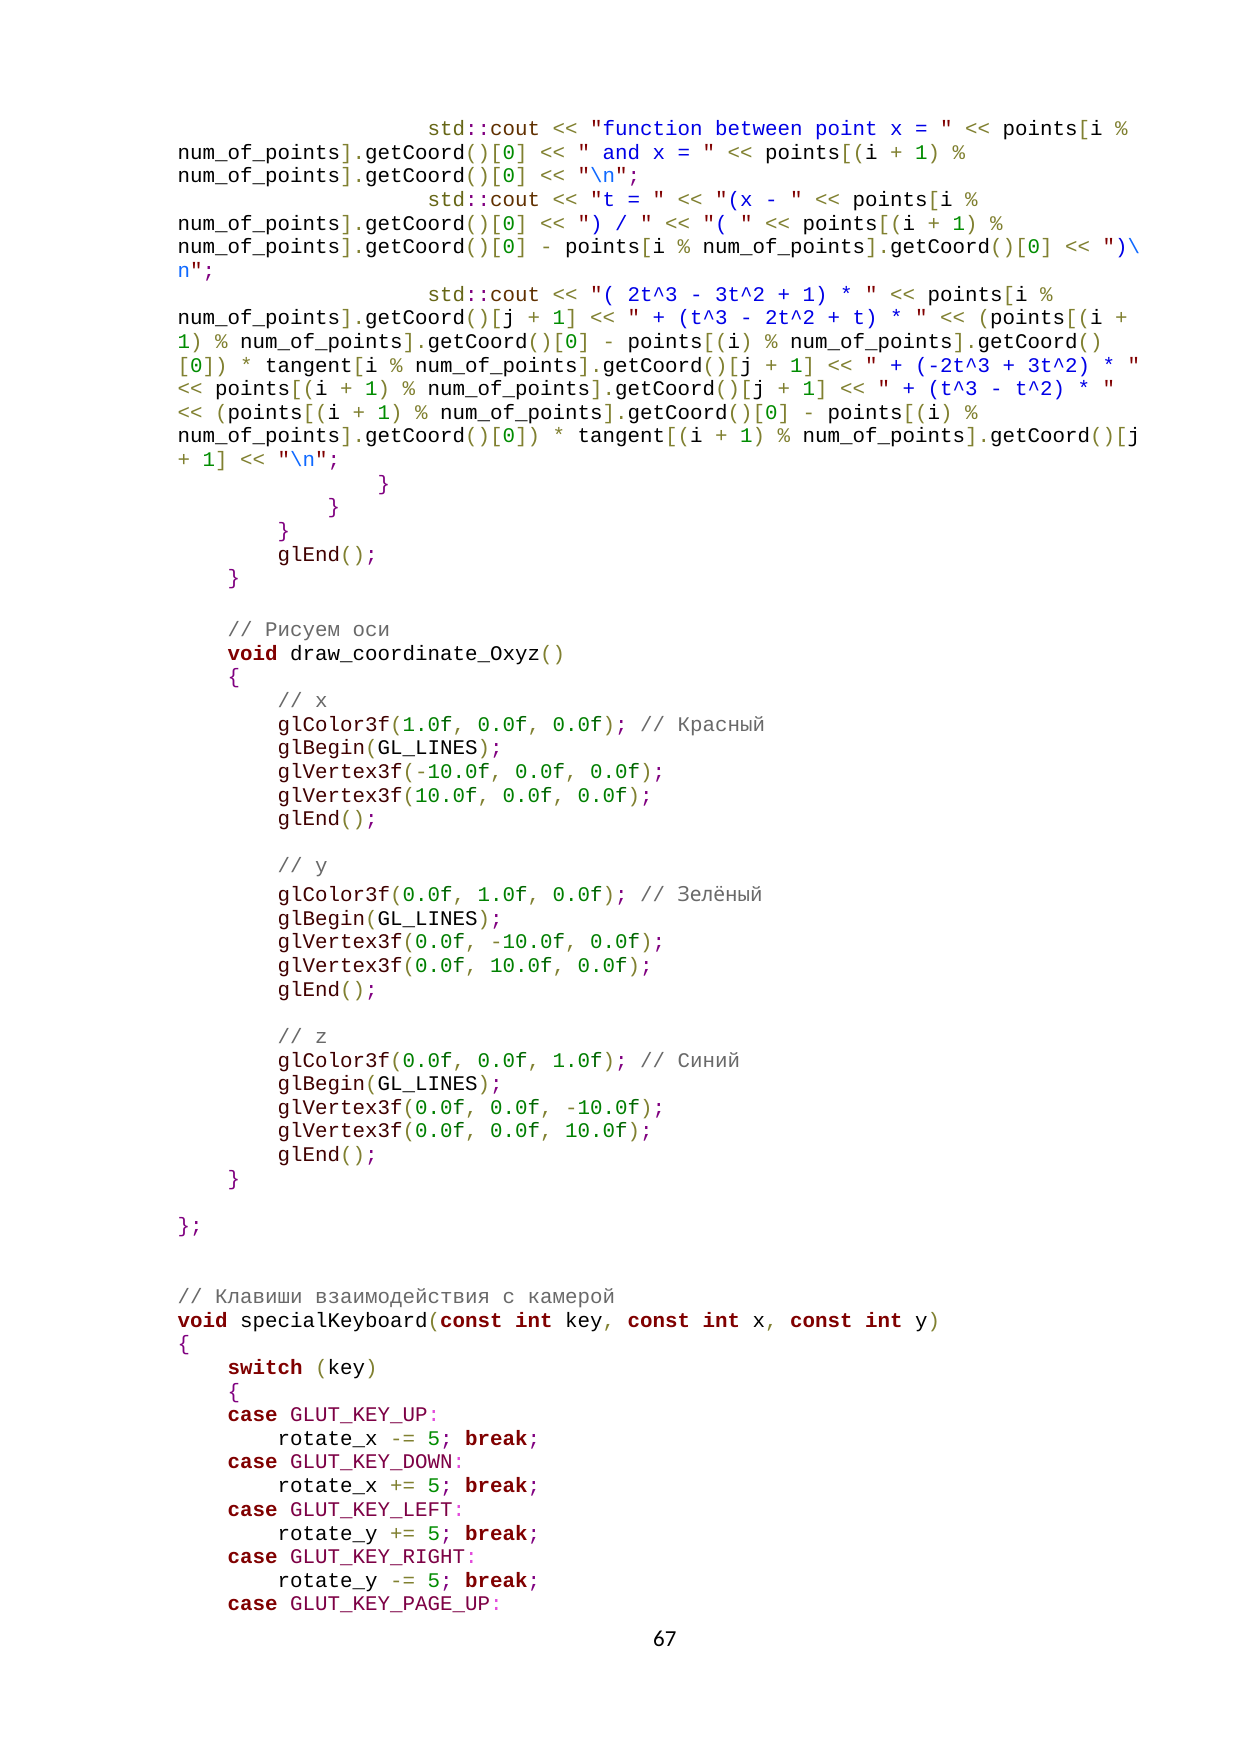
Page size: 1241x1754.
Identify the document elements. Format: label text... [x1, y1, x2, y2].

text glEnd(); [177, 979, 1152, 1002]
text case GLUT_KEY_DOWN: [177, 1452, 1152, 1475]
text // x [177, 690, 1152, 714]
text glBegin(GL_LINES); [177, 908, 1152, 931]
text glVertex3f(0.0f, 0.0f, -10.0f); [177, 1097, 1152, 1121]
text rotate_x += 5; break; [177, 1475, 1152, 1499]
text } [177, 1168, 1152, 1191]
text case GLUT_KEY_UP: [177, 1404, 1152, 1428]
text // Рисуем оси [177, 619, 1152, 643]
text } [177, 567, 1152, 591]
text case GLUT_KEY_RIGHT: [177, 1546, 1152, 1570]
text std::cout << "( 2t^3 - 3t^2 + 1) * " << points[i % num_of_points].getCoord()[j + 1] << " + (t^3 - 2t^2 + t) * " << (points[(i + 1) % num_of_points].getCoord()[0] - points[(i) % num_of_points].getCoord()[0]) * tangent[i % num_of_points].getCoord()[j + 1] << " + (-2t^3 + 3t^2) * " << points[(i + 1) % num_of_points].getCoord()[j + 1] << " + (t^3 - t^2) * " << (points[(i + 1) % num_of_points].getCoord()[0] - points[(i) % num_of_points].getCoord()[0]) * tangent[(i + 1) % num_of_points].getCoord()[j + 1] << "\n"; [177, 284, 1152, 473]
text case GLUT_KEY_LEFT: [177, 1499, 1152, 1522]
text void draw_coordinate_Oxyz() [177, 643, 1152, 666]
text glVertex3f(0.0f, -10.0f, 0.0f); [177, 931, 1152, 955]
text switch (key) [177, 1357, 1152, 1381]
text { [177, 666, 1152, 690]
text glBegin(GL_LINES); [177, 1073, 1152, 1097]
text glEnd(); [177, 544, 1152, 567]
text }; [177, 1215, 1152, 1239]
text void specialKeyboard(const int key, const int x, const int y) [177, 1310, 1152, 1333]
text glColor3f(1.0f, 0.0f, 0.0f); // Красный [177, 714, 1152, 737]
text // z [177, 1026, 1152, 1049]
text { [177, 1381, 1152, 1404]
text glVertex3f(0.0f, 10.0f, 0.0f); [177, 955, 1152, 979]
text glVertex3f(0.0f, 0.0f, 10.0f); [177, 1121, 1152, 1144]
text std::cout << "function between point x = " << points[i % num_of_points].getCoord()[0] << " and x = " << points[(i + 1) % num_of_points].getCoord()[0] << "\n"; [177, 118, 1152, 189]
text glEnd(); [177, 1144, 1152, 1168]
text // y [177, 856, 1152, 879]
text } [177, 473, 1152, 496]
text glEnd(); [177, 808, 1152, 832]
text glColor3f(0.0f, 1.0f, 0.0f); // Зелёный [177, 879, 1152, 908]
text glVertex3f(10.0f, 0.0f, 0.0f); [177, 784, 1152, 808]
text glBegin(GL_LINES); [177, 737, 1152, 761]
text // Клавиши взаимодействия с камерой [177, 1286, 1152, 1310]
text } [177, 520, 1152, 544]
text { [177, 1333, 1152, 1357]
text std::cout << "t = " << "(x - " << points[i % num_of_points].getCoord()[0] << ") / " << "( " << points[(i + 1) % num_of_points].getCoord()[0] - points[i % num_of_points].getCoord()[0] << ")\n"; [177, 189, 1152, 284]
text } [177, 496, 1152, 520]
text glVertex3f(-10.0f, 0.0f, 0.0f); [177, 761, 1152, 784]
text rotate_y -= 5; break; [177, 1570, 1152, 1593]
text case GLUT_KEY_PAGE_UP: [177, 1593, 1152, 1617]
text rotate_y += 5; break; [177, 1522, 1152, 1546]
text glColor3f(0.0f, 0.0f, 1.0f); // Синий [177, 1049, 1152, 1073]
text rotate_x -= 5; break; [177, 1428, 1152, 1452]
